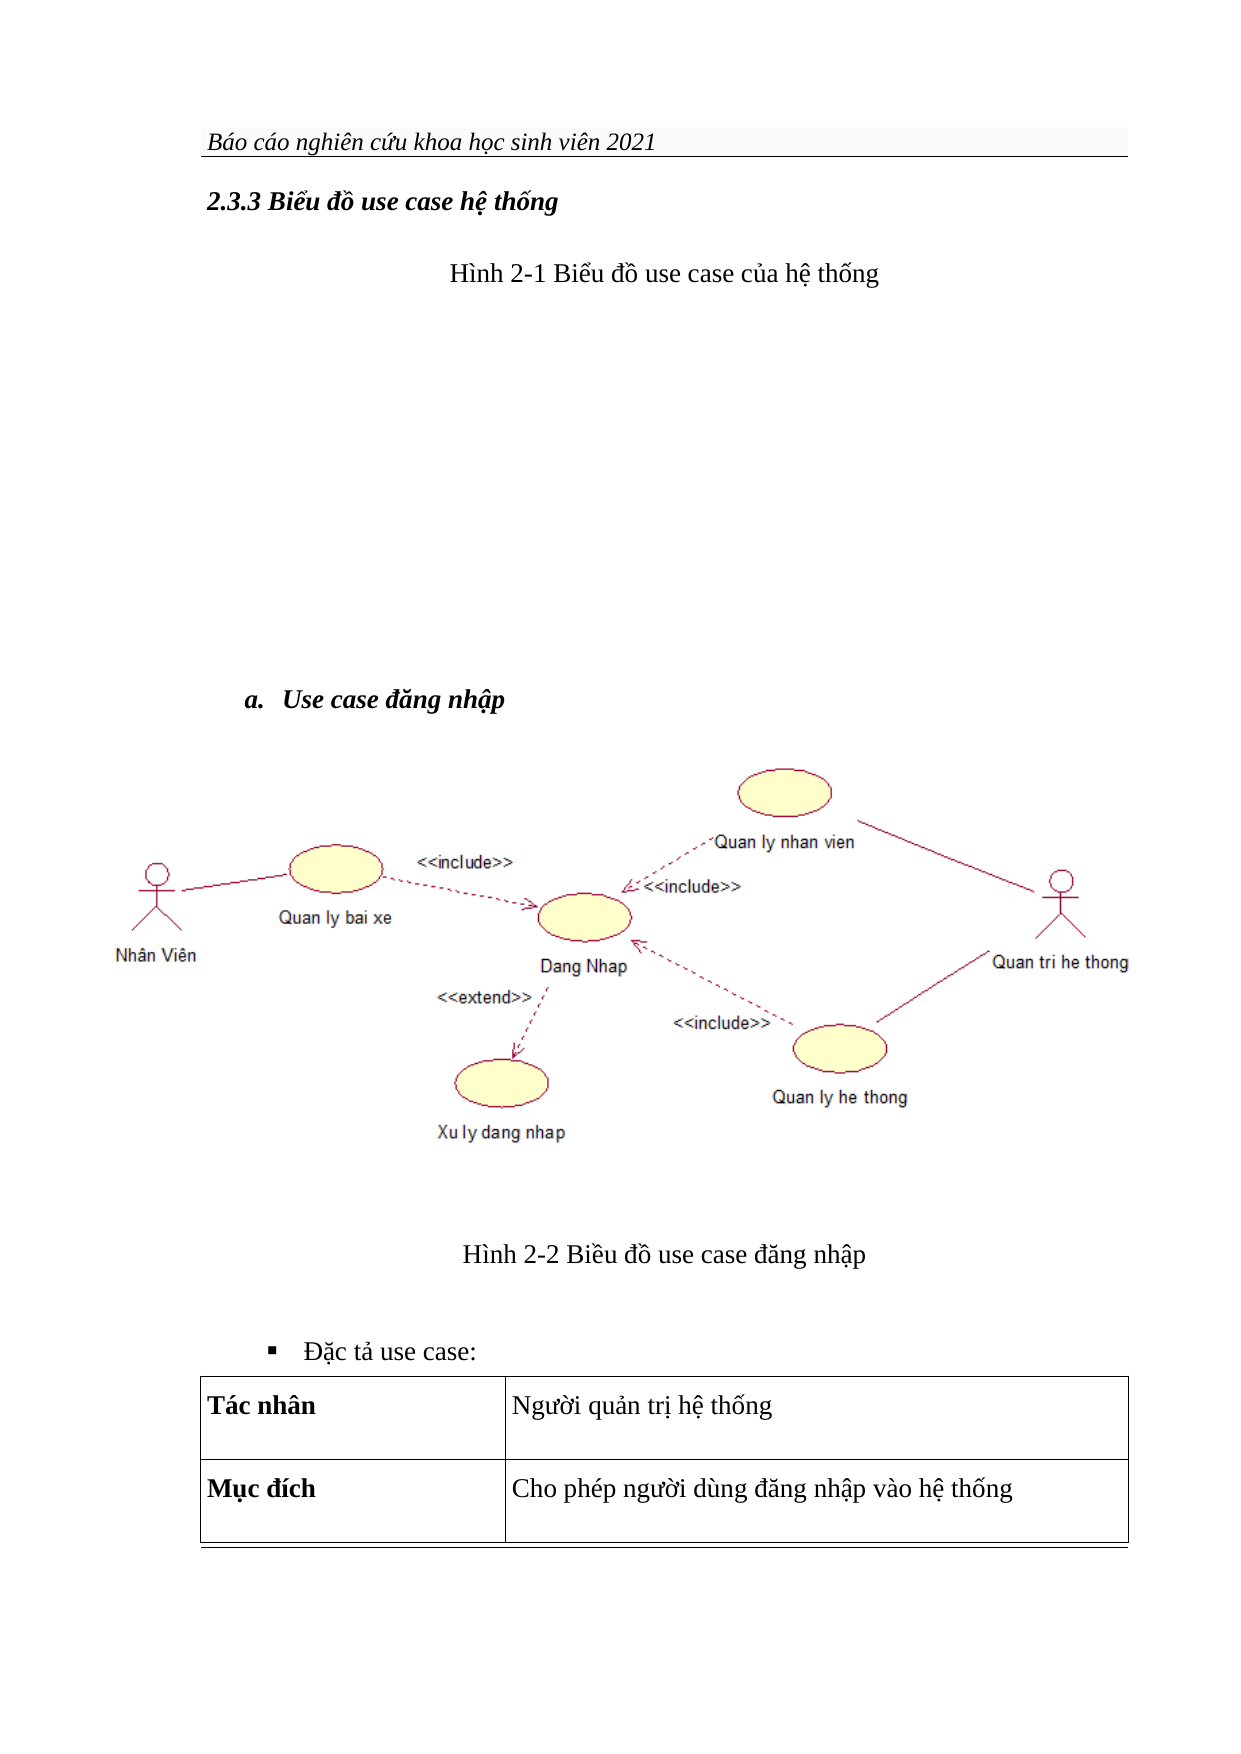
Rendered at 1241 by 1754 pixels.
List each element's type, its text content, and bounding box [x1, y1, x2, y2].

table_cell Mục đích [201, 1460, 505, 1542]
table_cell Cho phép người dùng đăng nhập vào hệ thống [506, 1460, 1128, 1542]
table_header Người quản trị hệ thống [506, 1377, 1128, 1459]
text Hình 2-2 Biều đồ use case đăng nhập [207, 1238, 1122, 1269]
list Đặc tả use case: [266, 1335, 1122, 1366]
table_header Tác nhân [201, 1377, 505, 1459]
subtitle Use case đăng nhập [244, 683, 1122, 714]
text Hình 2-1 Biểu đồ use case của hệ thống [207, 257, 1122, 288]
subtitle Biểu đồ use case hệ thống [207, 185, 1122, 216]
picture [74, 716, 1207, 1198]
